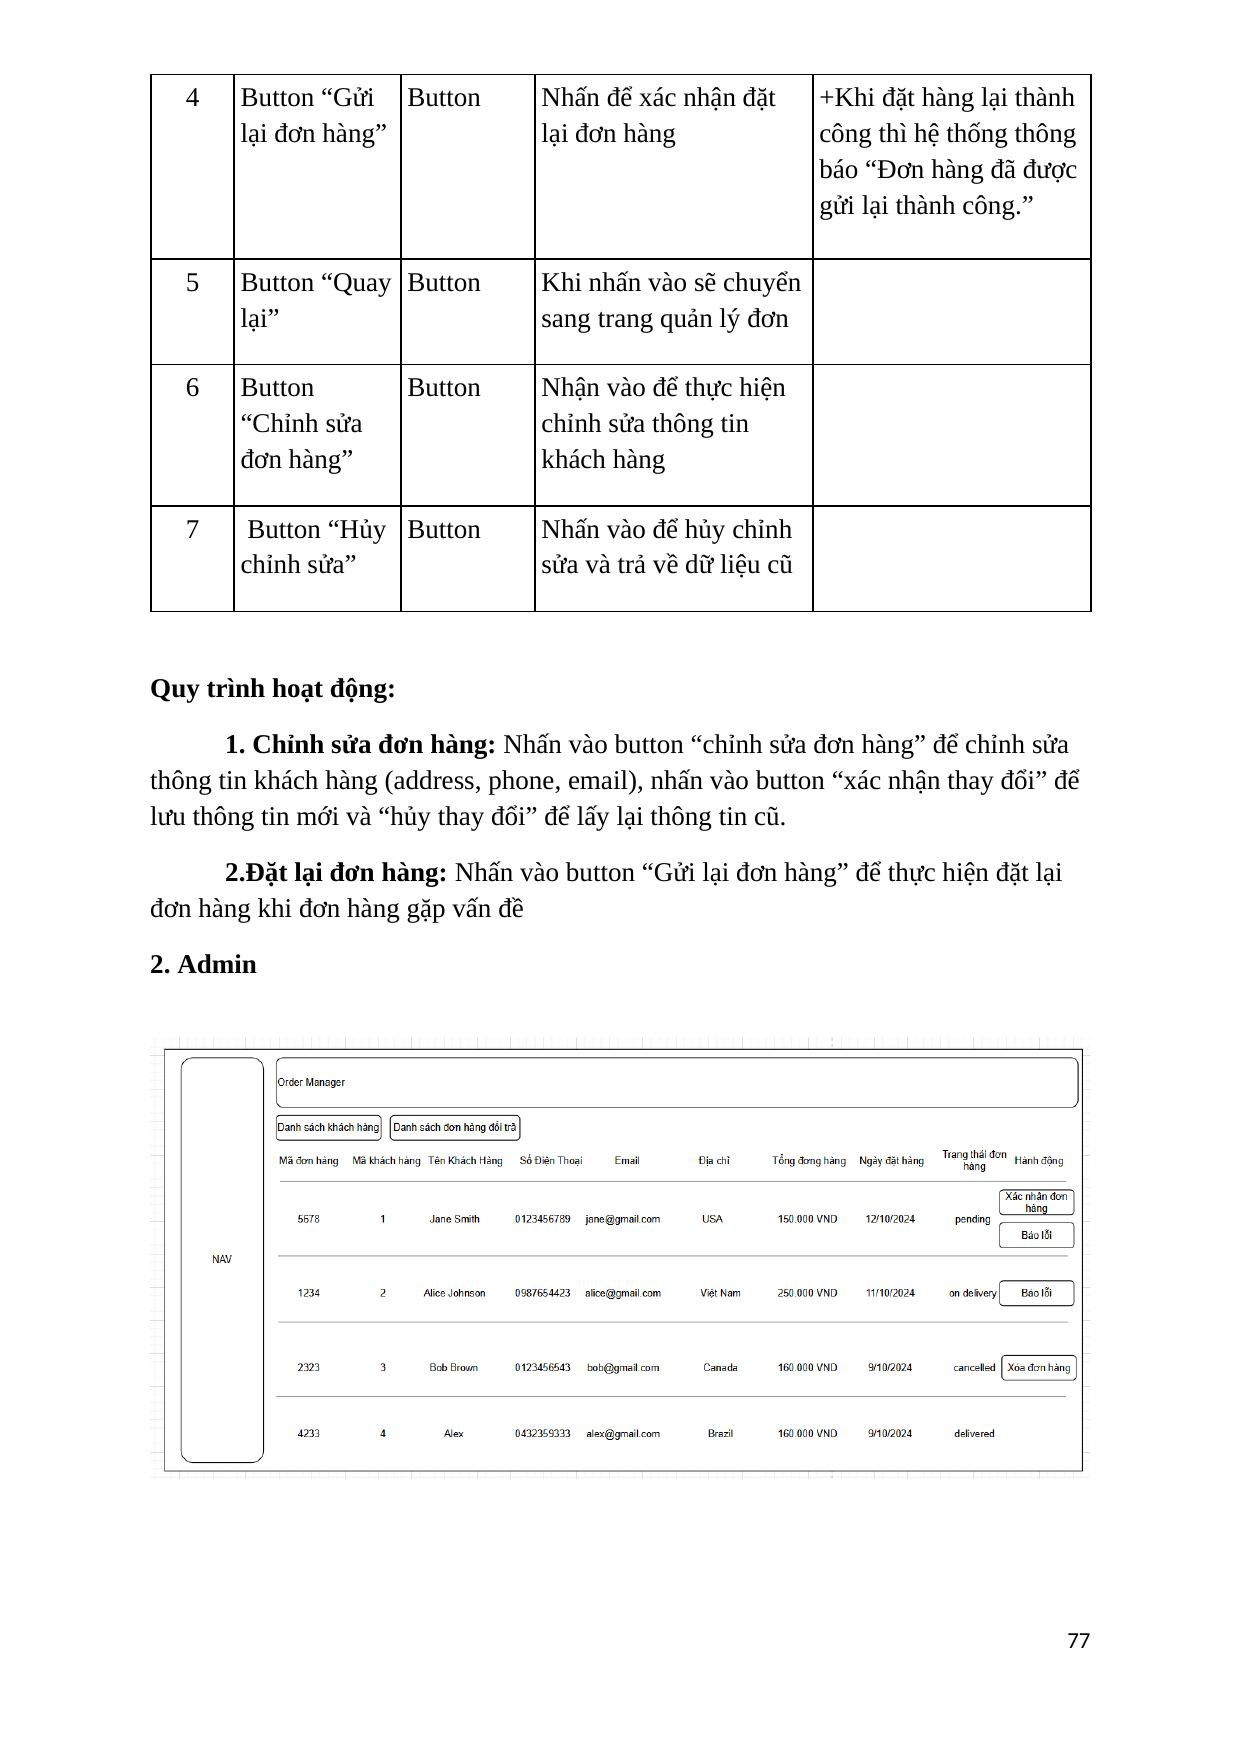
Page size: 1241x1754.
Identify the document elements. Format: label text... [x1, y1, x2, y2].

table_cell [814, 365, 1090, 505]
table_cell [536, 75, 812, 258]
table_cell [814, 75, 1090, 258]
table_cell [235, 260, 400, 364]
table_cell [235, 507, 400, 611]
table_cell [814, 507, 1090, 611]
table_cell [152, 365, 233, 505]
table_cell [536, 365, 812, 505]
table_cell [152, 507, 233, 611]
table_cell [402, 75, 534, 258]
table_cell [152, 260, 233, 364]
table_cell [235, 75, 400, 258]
text 2.Đặt lại đơn hàng: Nhấn vào button “Gửi lại đơn hàng” để thực hiện đặt lại đơn hàng khi đơn hàng gặp vấn đề [150, 856, 1090, 923]
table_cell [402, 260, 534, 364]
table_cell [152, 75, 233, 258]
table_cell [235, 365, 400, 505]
picture [150, 1037, 1091, 1479]
text 1. Chỉnh sửa đơn hàng: Nhấn vào button “chỉnh sửa đơn hàng” để chỉnh sửa thông tin khách hàng (address, phone, email), nhấn vào button “xác nhận thay đổi” để lưu thông tin mới và “hủy thay đổi” để lấy lại thông tin cũ. [150, 728, 1090, 831]
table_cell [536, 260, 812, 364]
text 2. Admin [150, 948, 1090, 980]
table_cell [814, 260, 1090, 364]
text Quy trình hoạt động: [150, 672, 1090, 703]
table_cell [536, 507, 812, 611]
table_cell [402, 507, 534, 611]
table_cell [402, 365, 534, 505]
